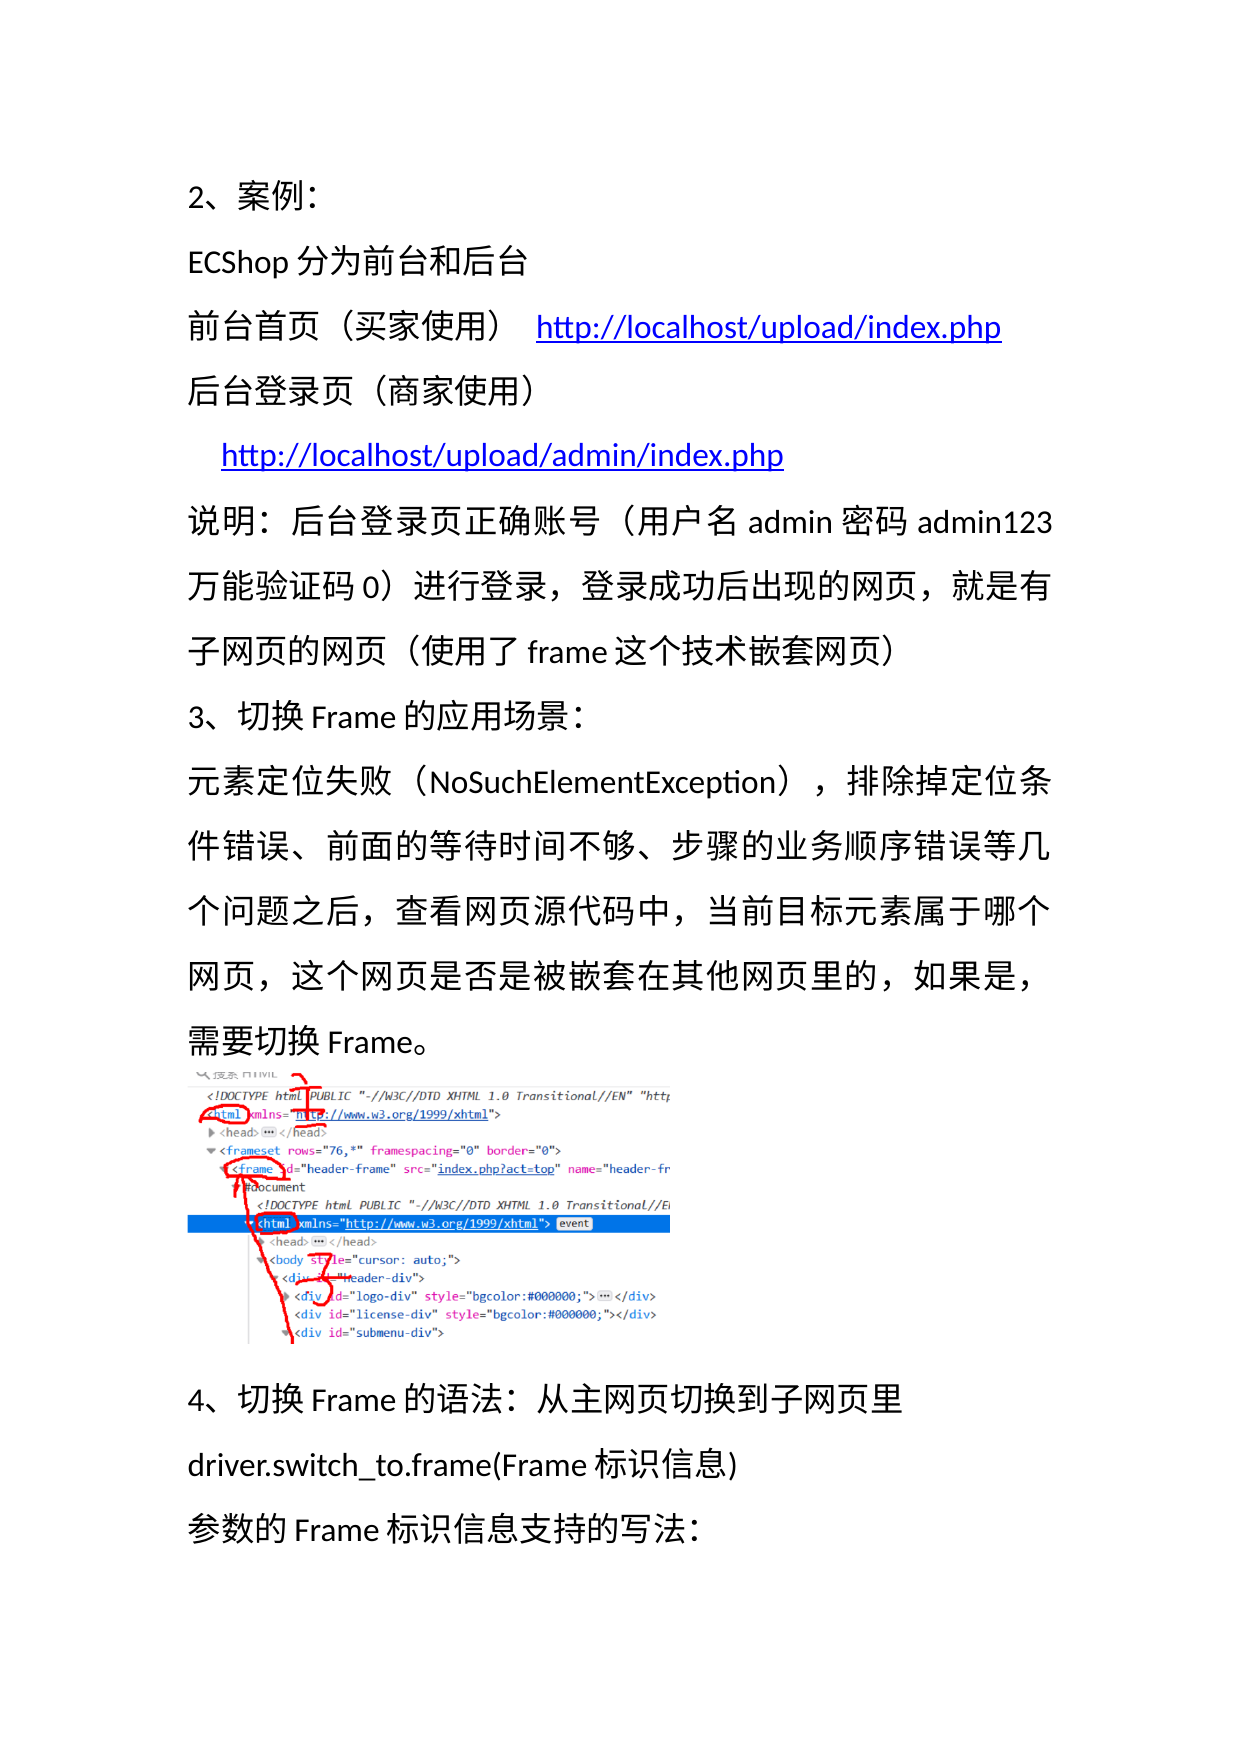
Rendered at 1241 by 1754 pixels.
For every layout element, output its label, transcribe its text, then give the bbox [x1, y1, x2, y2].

list 切换Frame的应用场景： [187, 682, 1053, 747]
list 切换Frame的语法：从主网页切换到子网页里 [187, 1364, 1053, 1429]
list driver.switch_to.frame(Frame标识信息) [187, 1429, 1053, 1494]
list 说明：后台登录页正确账号（用户名admin密码admin123万能验证码0）进行登录，登录成功后出现的网页，就是有子网页的网页（使用了frame这个技术嵌套网页） [187, 487, 1053, 682]
list http://localhost/upload/admin/index.php [187, 422, 1053, 487]
list 元素定位失败（NoSuchElementException），排除掉定位条件错误、前面的等待时间不够、步骤的业务顺序错误等几个问题之后，查看网页源代码中，当前目标元素属于哪个网页，这个网页是否是被嵌套在其他网页里的，如果是，需要切换Frame。 [187, 747, 1053, 1072]
list ECShop分为前台和后台 [187, 227, 1053, 292]
list 后台登录页（商家使用） [187, 357, 1053, 422]
list 参数的Frame标识信息支持的写法： [187, 1494, 1053, 1559]
list 案例： [187, 162, 1053, 227]
picture [187, 1072, 670, 1344]
list 前台首页（买家使用） http://localhost/upload/index.php [187, 292, 1053, 357]
